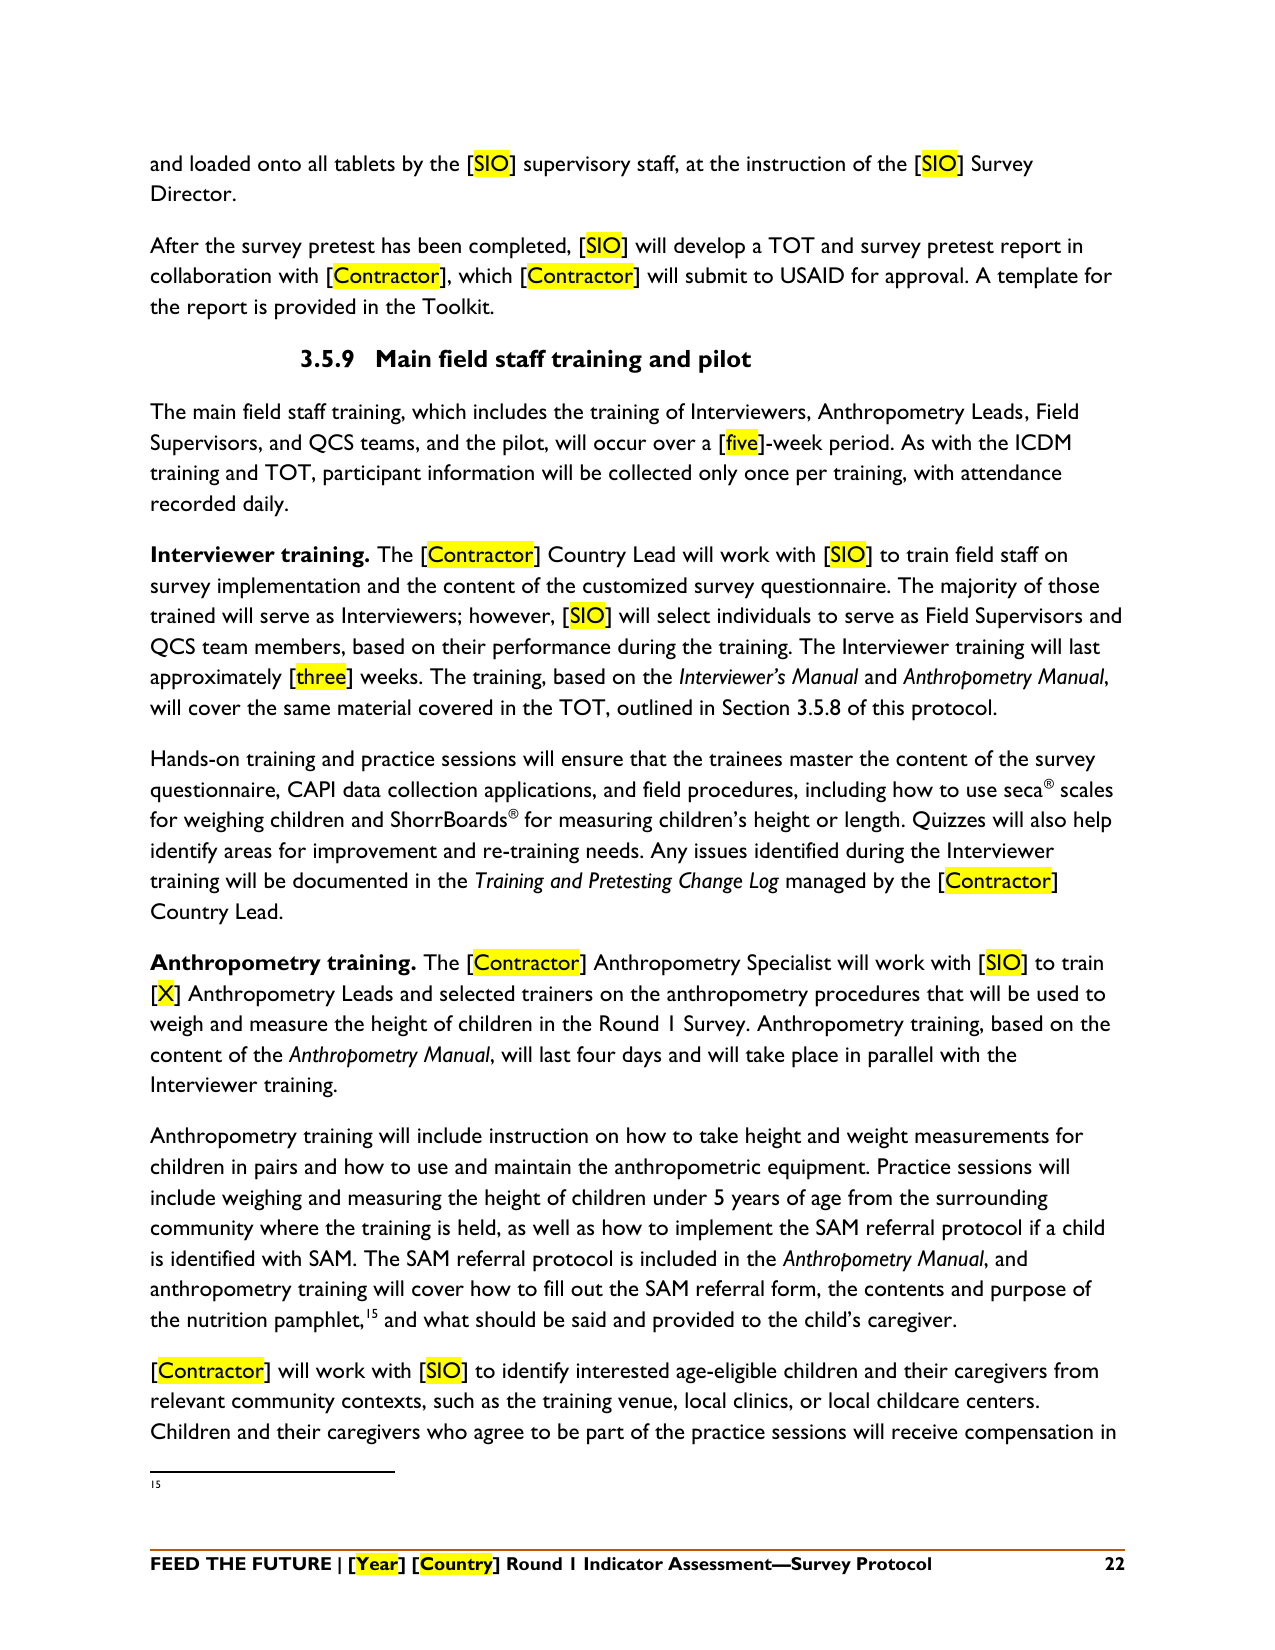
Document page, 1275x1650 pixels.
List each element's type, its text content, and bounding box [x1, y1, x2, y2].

text Hands-on training and practice sessions will ensure that the trainees master the content of the survey questionnaire, CAPI data collection applications, and field procedures, including how to use seca® scales for weighing children and ShorrBoards® for measuring children’s height or length. Quizzes will also help identify areas for improvement and re-training needs. Any issues identified during the Interviewer training will be documented in the Training and Pretesting Change Log managed by the [Contractor] Country Lead. [150, 745, 1125, 924]
text Anthropometry training. The [Contractor] Anthropometry Specialist will work with [SIO] to train [X] Anthropometry Leads and selected trainers on the anthropometry procedures that will be used to weigh and measure the height of children in the Round 1 Survey. Anthropometry training, based on the content of the Anthropometry Manual, will last four days and will take place in parallel with the Interviewer training. [150, 949, 1125, 1098]
text Anthropometry training will include instruction on how to take height and weight measurements for children in pairs and how to use and maintain the anthropometric equipment. Practice sessions will include weighing and measuring the height of children under 5 years of age from the surrounding community where the training is held, as well as how to implement the SAM referral protocol if a child is identified with SAM. The SAM referral protocol is included in the Anthropometry Manual, and anthropometry training will cover how to fill out the SAM referral form, the contents and purpose of the nutrition pamphlet, and what should be said and provided to the child’s caregiver. [150, 1123, 1125, 1332]
text After the survey pretest has been completed, [SIO] will develop a TOT and survey pretest report in collaboration with [Contractor], which [Contractor] will submit to USAID for approval. A template for the report is provided in the Toolkit. [150, 232, 1125, 319]
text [150, 1357, 1125, 1445]
subtitle 3.5.9 Main field staff training and pilot [300, 344, 1125, 373]
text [150, 150, 1125, 207]
text The main field staff training, which includes the training of Interviewers, Anthropometry Leads, Field Supervisors, and QCS teams, and the pilot, will occur over a [five]-week period. As with the ICDM training and TOT, participant information will be collected only once per training, with attendance recorded daily. [150, 398, 1125, 516]
text Interviewer training. The [Contractor] Country Lead will work with [SIO] to train field staff on survey implementation and the content of the customized survey questionnaire. The majority of those trained will serve as Interviewers; however, [SIO] will select individuals to serve as Field Supervisors and QCS team members, based on their performance during the training. The Interviewer training will last approximately [three] weeks. The training, based on the Interviewer’s Manual and Anthropometry Manual, will cover the same material covered in the TOT, outlined in Section 3.5.8 of this protocol. [150, 541, 1125, 720]
